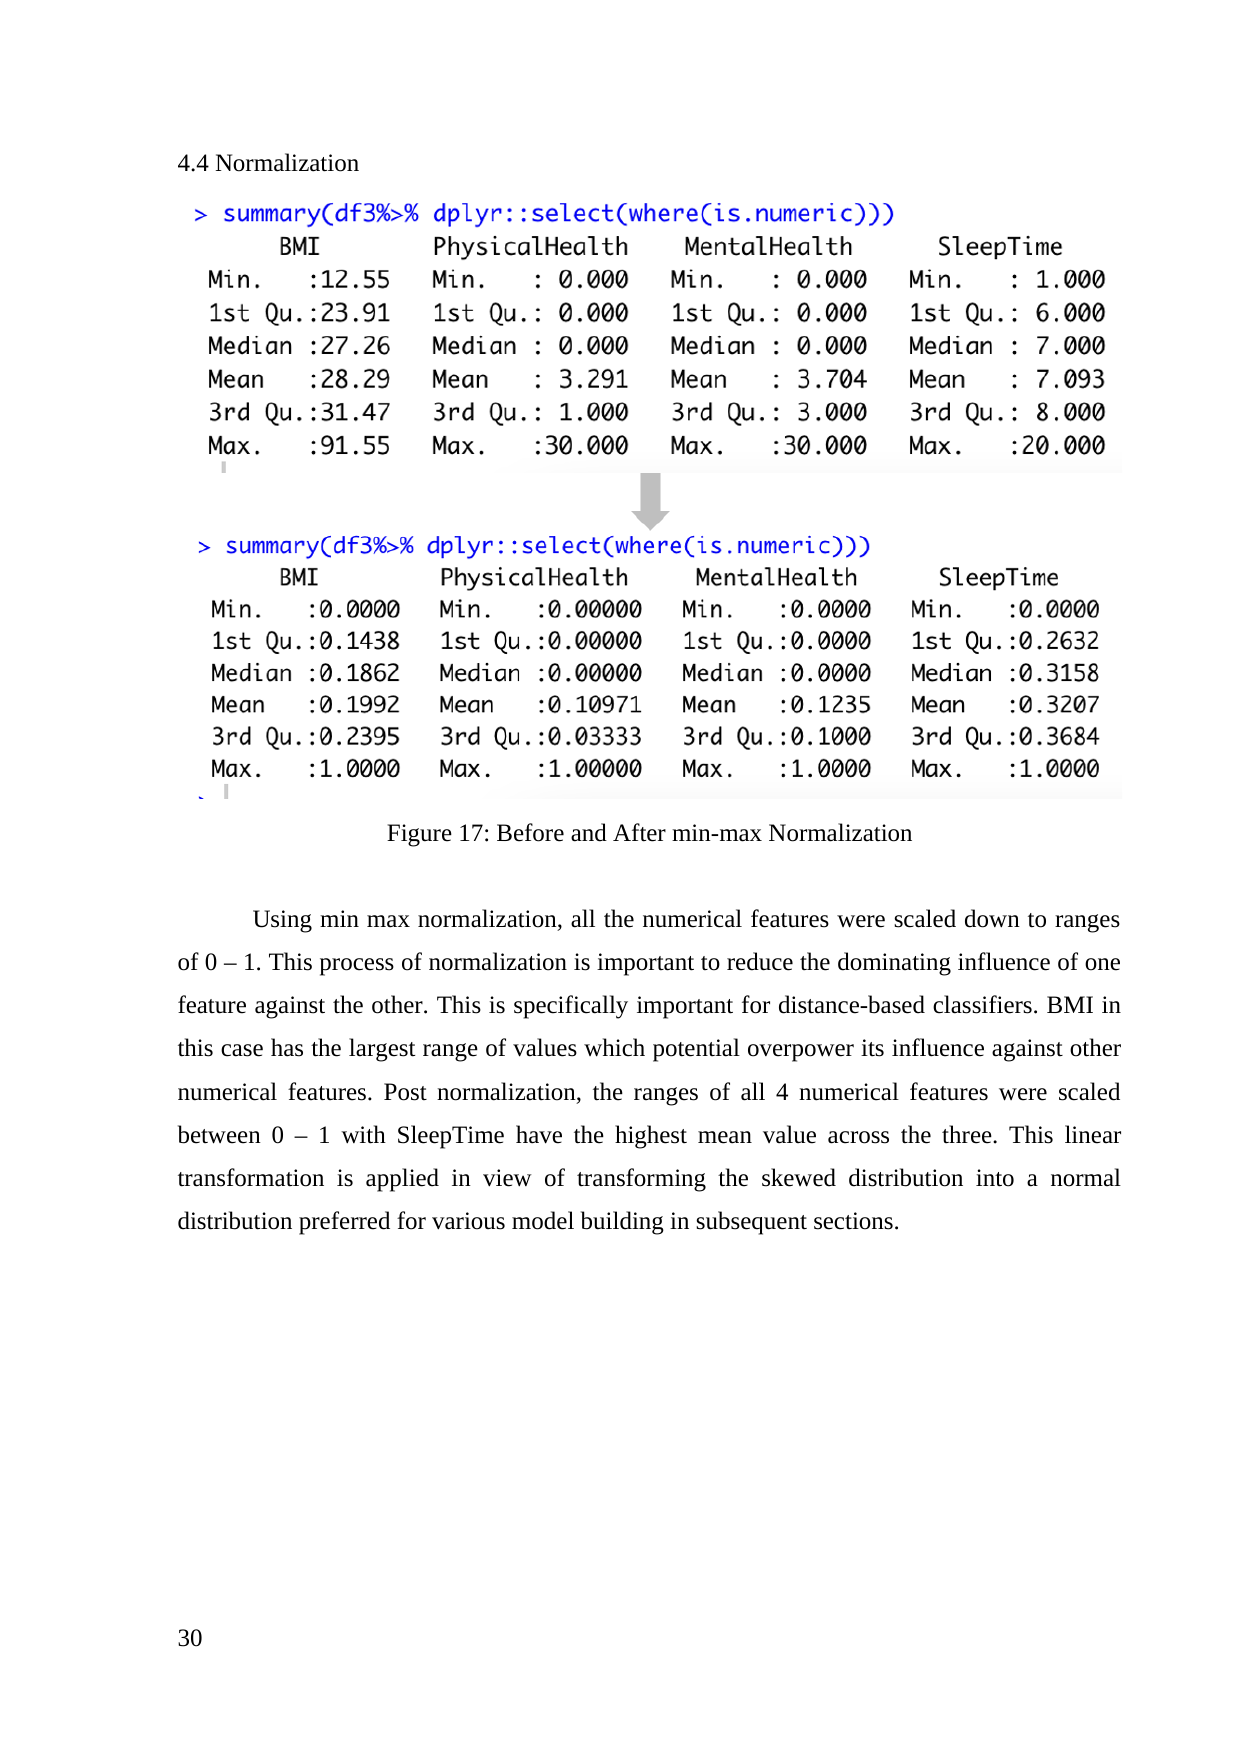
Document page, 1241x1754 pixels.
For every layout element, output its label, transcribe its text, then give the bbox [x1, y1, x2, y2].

picture [177, 190, 1123, 804]
subtitle 4.4 Normalization [177, 148, 1122, 176]
text Using min max normalization, all the numerical features were scaled down to ranges of 0 – 1. This process of normalization is important to reduce the dominating influence of one feature against the other. This is specifically important for distance-based classifiers. BMI in this case has the largest range of values which potential overpower its influence against other numerical features. Post normalization, the ranges of all 4 numerical features were scaled between 0 – 1 with SleepTime have the highest mean value across the three. This linear transformation is applied in view of transforming the skewed distribution into a normal distribution preferred for various model building in subsequent sections. [177, 904, 1122, 1235]
